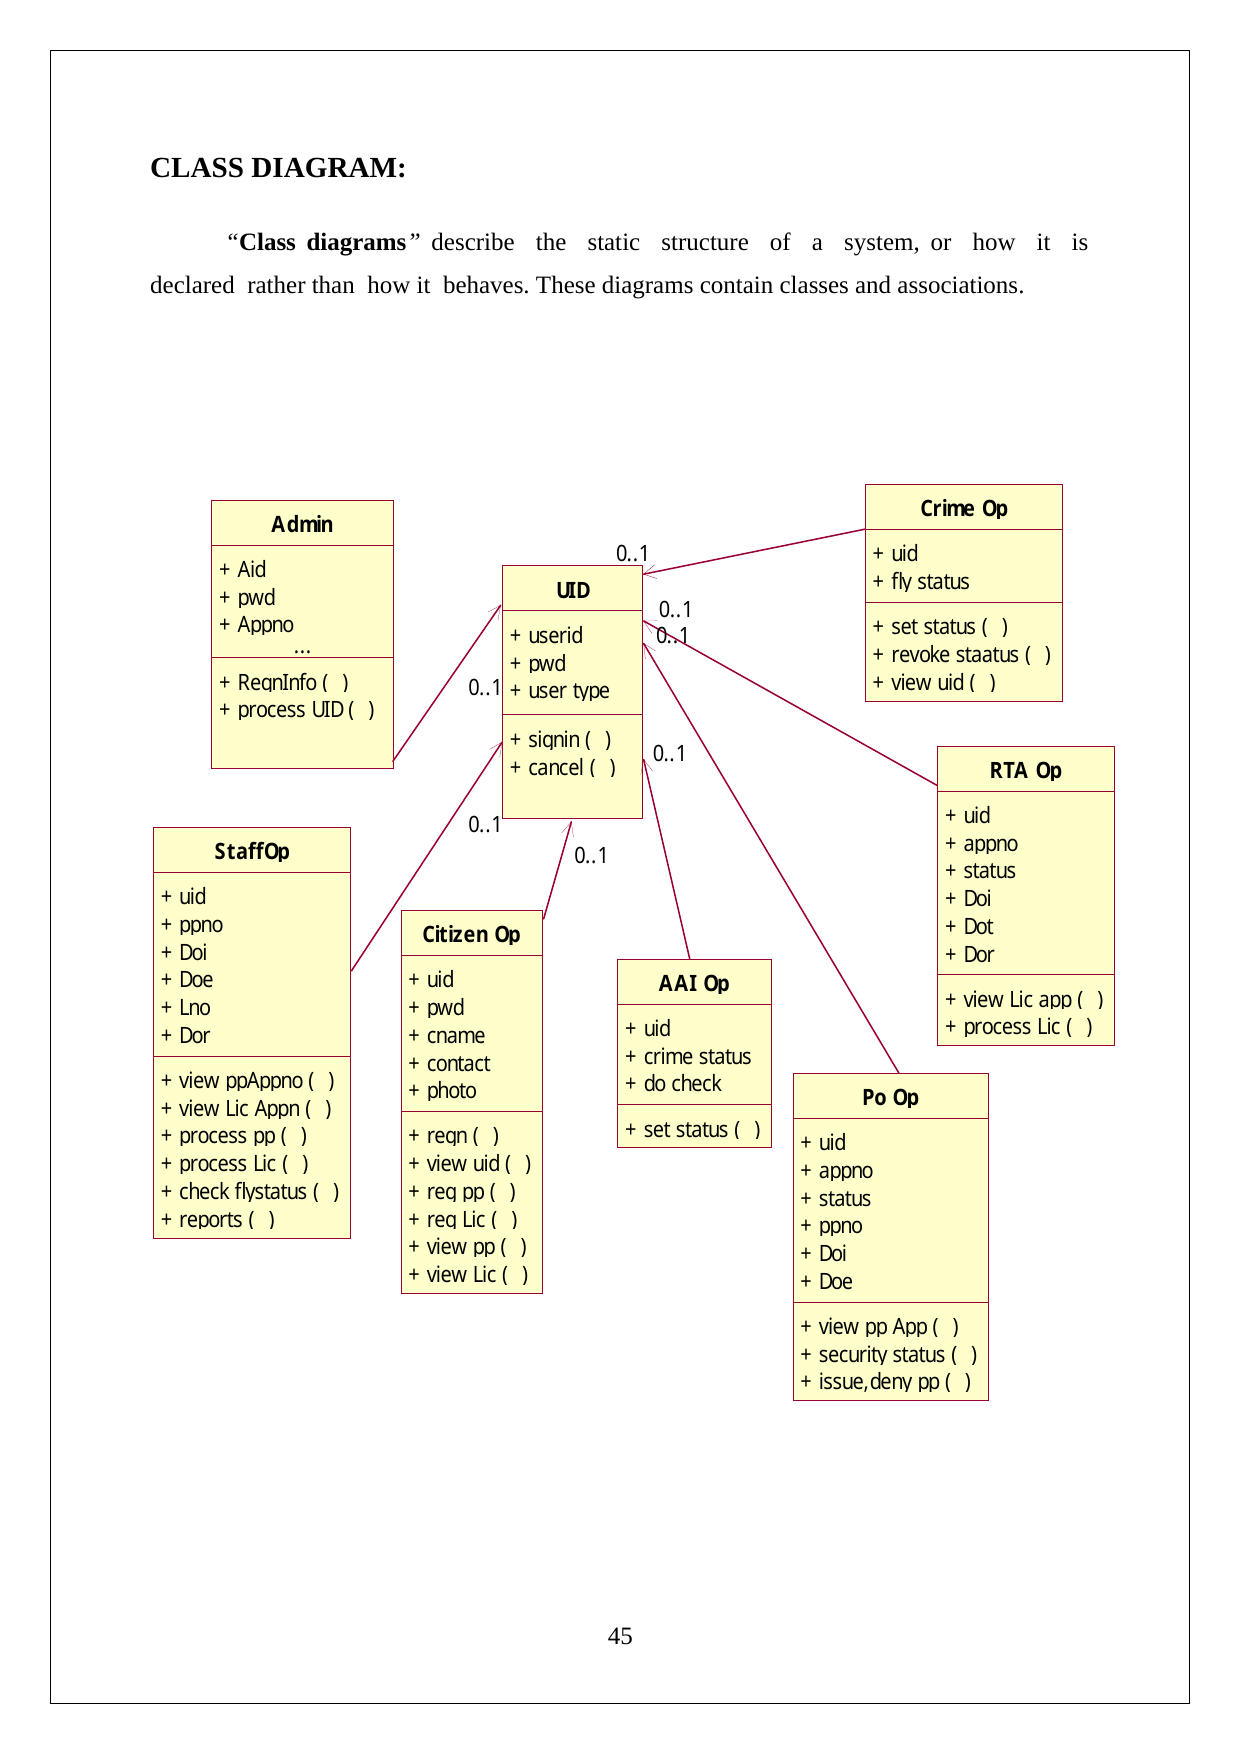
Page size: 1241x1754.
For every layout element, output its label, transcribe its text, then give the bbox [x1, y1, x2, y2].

title CLASS DIAGRAM: [150, 150, 1090, 183]
text “Class diagrams” describe the static structure of a system, or how it is declared rather than how it behaves. These diagrams contain classes and associations. [150, 227, 1090, 298]
